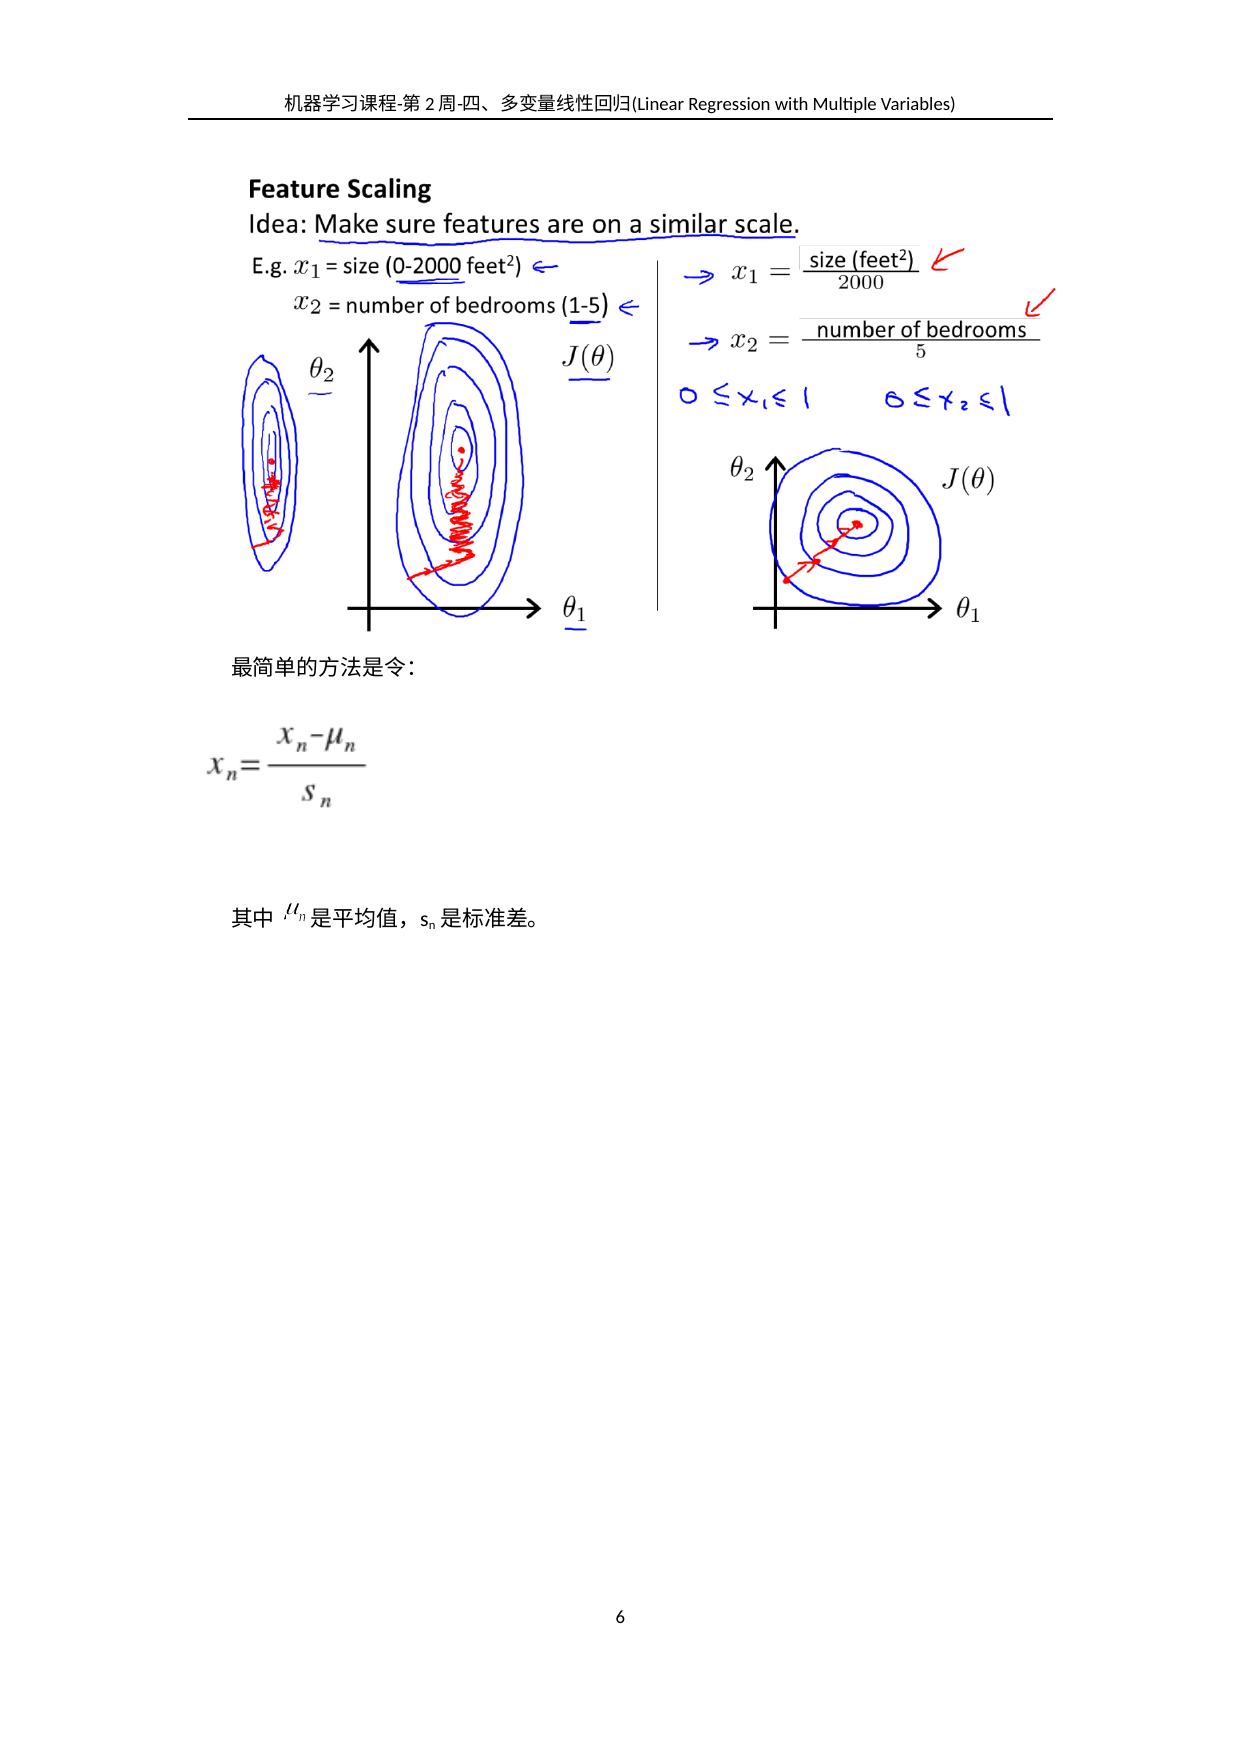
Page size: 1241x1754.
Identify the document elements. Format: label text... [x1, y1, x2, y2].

text 其中 是平均值，sn 是标准差。 [198, 879, 1055, 944]
picture [201, 714, 381, 817]
picture [230, 162, 1058, 633]
text 最简单的方法是令： [198, 649, 1055, 682]
